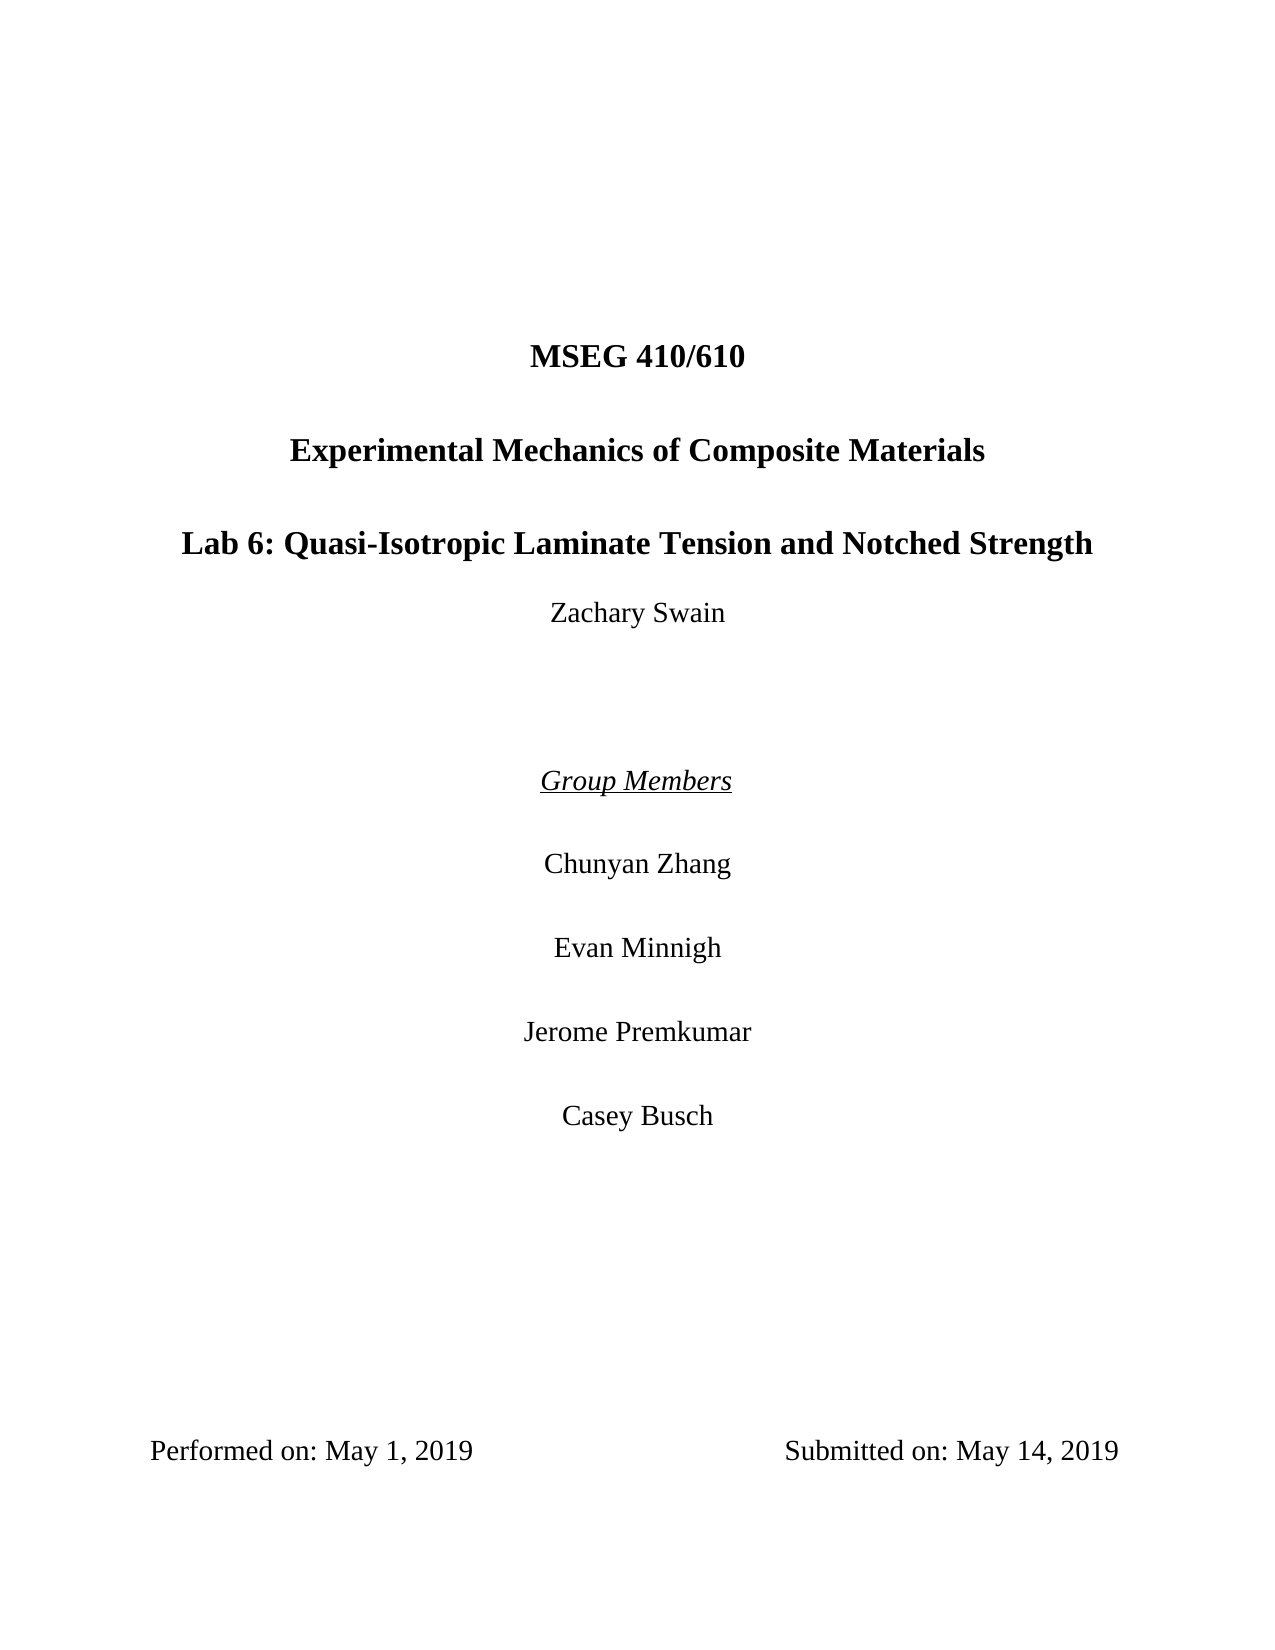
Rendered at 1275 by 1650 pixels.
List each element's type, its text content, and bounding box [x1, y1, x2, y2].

text Casey Busch [150, 1098, 1125, 1131]
text Evan Minnigh [150, 930, 1125, 964]
text Chunyan Zhang [150, 846, 1125, 880]
text Group Members [150, 763, 1125, 796]
text Experimental Mechanics of Composite Materials [150, 430, 1125, 468]
text MSEG 410/610 [150, 337, 1125, 375]
text Performed on: May 1, 2019 Submitted on: May 14, 2019 [150, 1433, 1125, 1466]
text Jerome Premkumar [150, 1014, 1125, 1047]
text Lab 6: Quasi-Isotropic Laminate Tension and Notched Strength Zachary Swain [150, 523, 1125, 629]
